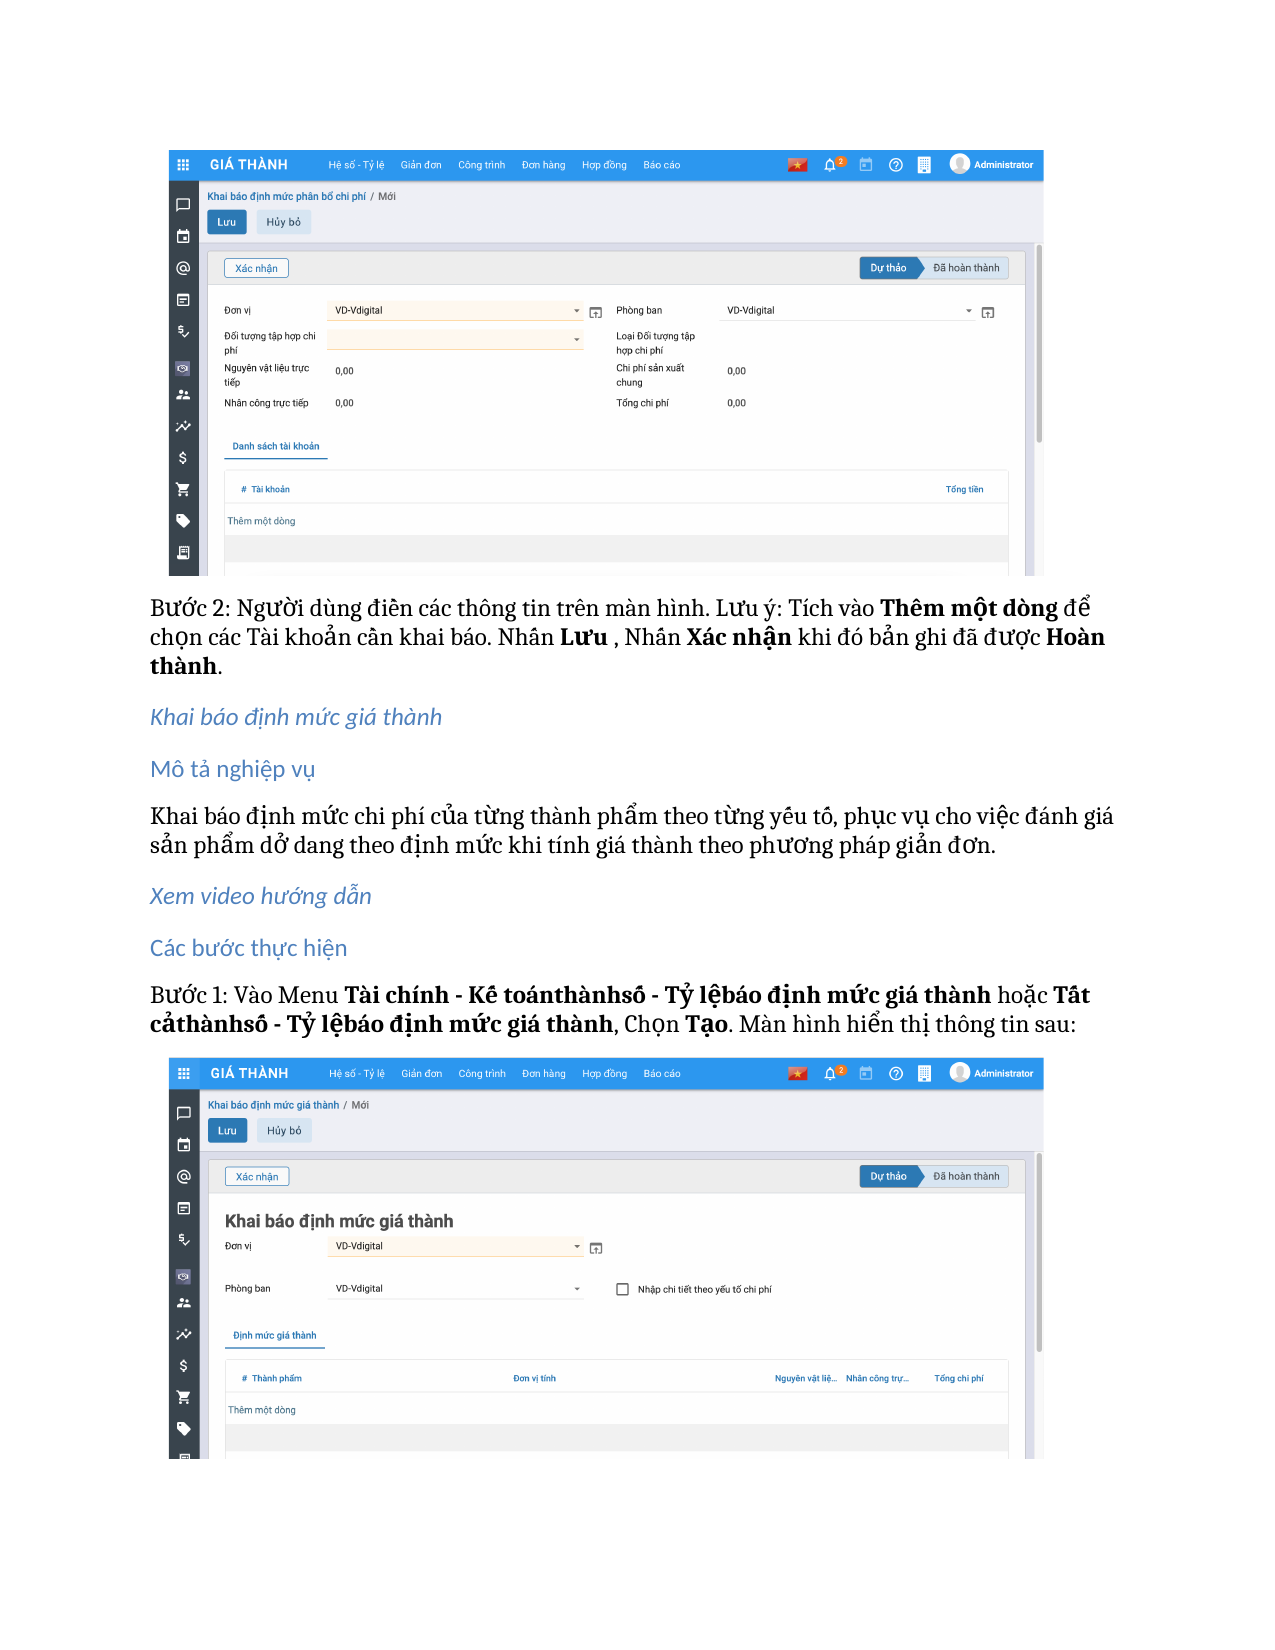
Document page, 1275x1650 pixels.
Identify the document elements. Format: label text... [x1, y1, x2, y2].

picture [168, 150, 1044, 576]
subtitle Xem video hướng dẫn [150, 880, 1125, 911]
text Khai báo định mức chi phí của từng thành phẩm theo từng yếu tố, phục vụ cho việc đánh giá sản phẩm dở dang theo định mức khi tính giá thành theo phương pháp giản đơn. [150, 802, 1125, 859]
picture [168, 1057, 1044, 1459]
subtitle Khai báo định mức giá thành [150, 701, 1125, 732]
subtitle Các bước thực hiện [150, 932, 1125, 962]
text Bước 1: Vào Menu Tài chính - Kế toánthànhsố - Tỷ lệbáo định mức giá thành hoặc Tất cảthànhsố - Tỷ lệbáo định mức giá thành, Chọn Tạo. Màn hình hiển thị thông tin sau: [150, 981, 1125, 1038]
subtitle Mô tả nghiệp vụ [150, 753, 1125, 783]
text Bước 2: Người dùng điền các thông tin trên màn hình. Lưu ý: Tích vào Thêm một dòng để chọn các Tài khoản cần khai báo. Nhấn Lưu , Nhấn Xác nhận khi đó bản ghi đã được Hoàn thành. [150, 594, 1125, 681]
